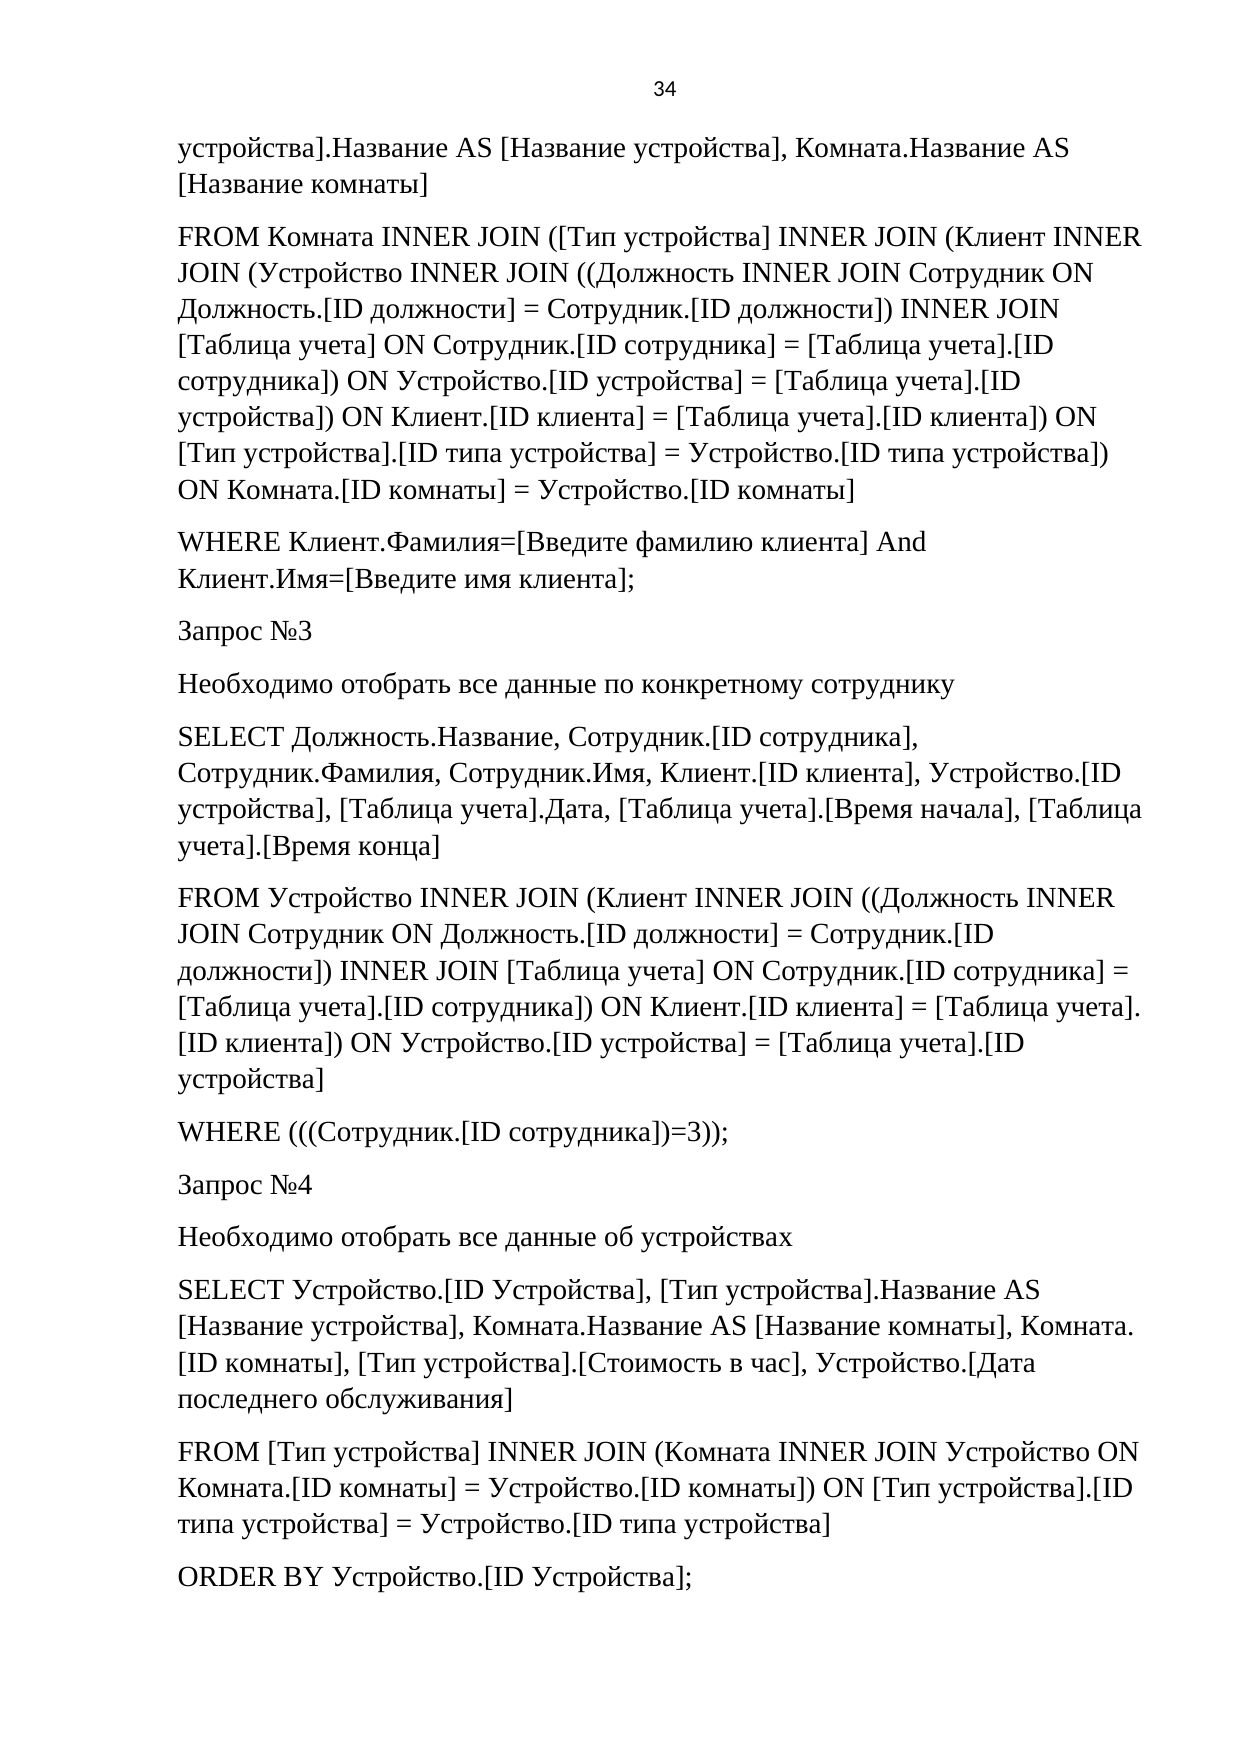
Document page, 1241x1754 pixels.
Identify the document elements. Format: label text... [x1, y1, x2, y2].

text Запрос №4 [177, 1167, 1152, 1200]
text FROM Комната INNER JOIN ([Тип устройства] INNER JOIN (Клиент INNER JOIN (Устройство INNER JOIN ((Должность INNER JOIN Сотрудник ON Должность.[ID должности] = Сотрудник.[ID должности]) INNER JOIN [Таблица учета] ON Сотрудник.[ID сотрудника] = [Таблица учета].[ID сотрудника]) ON Устройство.[ID устройства] = [Таблица учета].[ID устройства]) ON Клиент.[ID клиента] = [Таблица учета].[ID клиента]) ON [Тип устройства].[ID типа устройства] = Устройство.[ID типа устройства]) ON Комната.[ID комнаты] = Устройство.[ID комнаты] [177, 219, 1152, 505]
text FROM [Тип устройства] INNER JOIN (Комната INNER JOIN Устройство ON Комната.[ID комнаты] = Устройство.[ID комнаты]) ON [Тип устройства].[ID типа устройства] = Устройство.[ID типа устройства] [177, 1434, 1152, 1539]
text WHERE (((Сотрудник.[ID сотрудника])=3)); [177, 1114, 1152, 1147]
text Запрос №3 [177, 613, 1152, 647]
text SELECT Должность.Название, Сотрудник.[ID сотрудника], Сотрудник.Фамилия, Сотрудник.Имя, Клиент.[ID клиента], Устройство.[ID устройства], [Таблица учета].Дата, [Таблица учета].[Время начала], [Таблица учета].[Время конца] [177, 719, 1152, 861]
text FROM Устройство INNER JOIN (Клиент INNER JOIN ((Должность INNER JOIN Сотрудник ON Должность.[ID должности] = Сотрудник.[ID должности]) INNER JOIN [Таблица учета] ON Сотрудник.[ID сотрудника] = [Таблица учета].[ID сотрудника]) ON Клиент.[ID клиента] = [Таблица учета].[ID клиента]) ON Устройство.[ID устройства] = [Таблица учета].[ID устройства] [177, 880, 1152, 1095]
text Необходимо отобрать все данные об устройствах [177, 1219, 1152, 1253]
text SELECT Устройство.[ID Устройства], [Тип устройства].Название AS [Название устройства], Комната.Название AS [Название комнаты], Комната.[ID комнаты], [Тип устройства].[Стоимость в час], Устройство.[Дата последнего обслуживания] [177, 1272, 1152, 1414]
text Необходимо отобрать все данные по конкретному сотруднику [177, 666, 1152, 700]
text WHERE Клиент.Фамилия=[Введите фамилию клиента] And Клиент.Имя=[Введите имя клиента]; [177, 524, 1152, 594]
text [177, 130, 1152, 199]
text ORDER BY Устройство.[ID Устройства]; [177, 1559, 1152, 1592]
